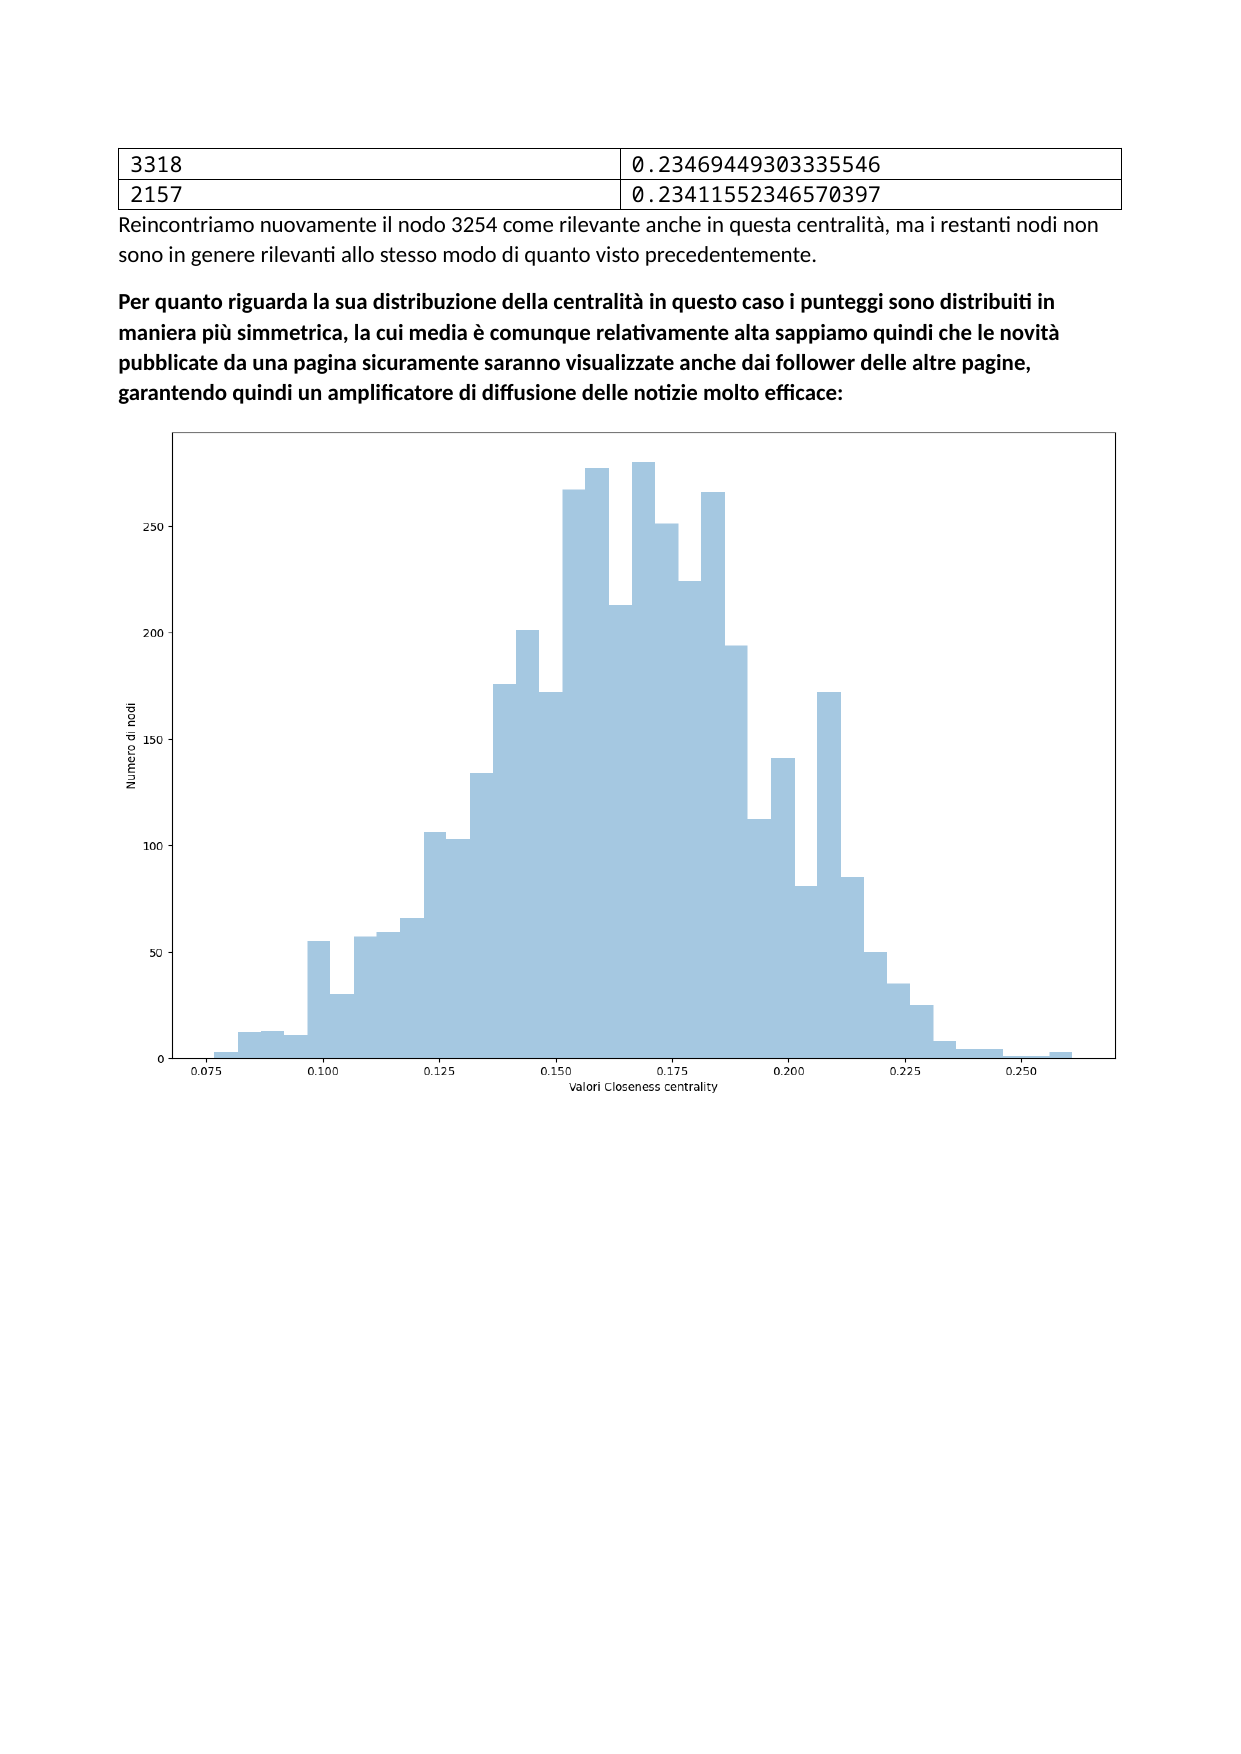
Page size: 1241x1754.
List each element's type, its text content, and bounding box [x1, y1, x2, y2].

table_cell 0.23411552346570397 [621, 180, 1121, 209]
table_cell 0.23469449303335546 [621, 149, 1121, 178]
text Reincontriamo nuovamente il nodo 3254 come rilevante anche in questa centralità, ma i restanti nodi non sono in genere rilevanti allo stesso modo di quanto visto precedentemente. [118, 210, 1122, 268]
text Per quanto riguarda la sua distribuzione della centralità in questo caso i punteggi sono distribuiti in maniera più simmetrica, la cui media è comunque relativamente alta sappiamo quindi che le novità pubblicate da una pagina sicuramente saranno visualizzate anche dai follower delle altre pagine, garantendo quindi un amplificatore di diffusione delle notizie molto efficace: [118, 287, 1122, 406]
table_cell 3318 [119, 149, 620, 178]
table_cell 2157 [119, 180, 620, 209]
picture [118, 425, 1123, 1101]
